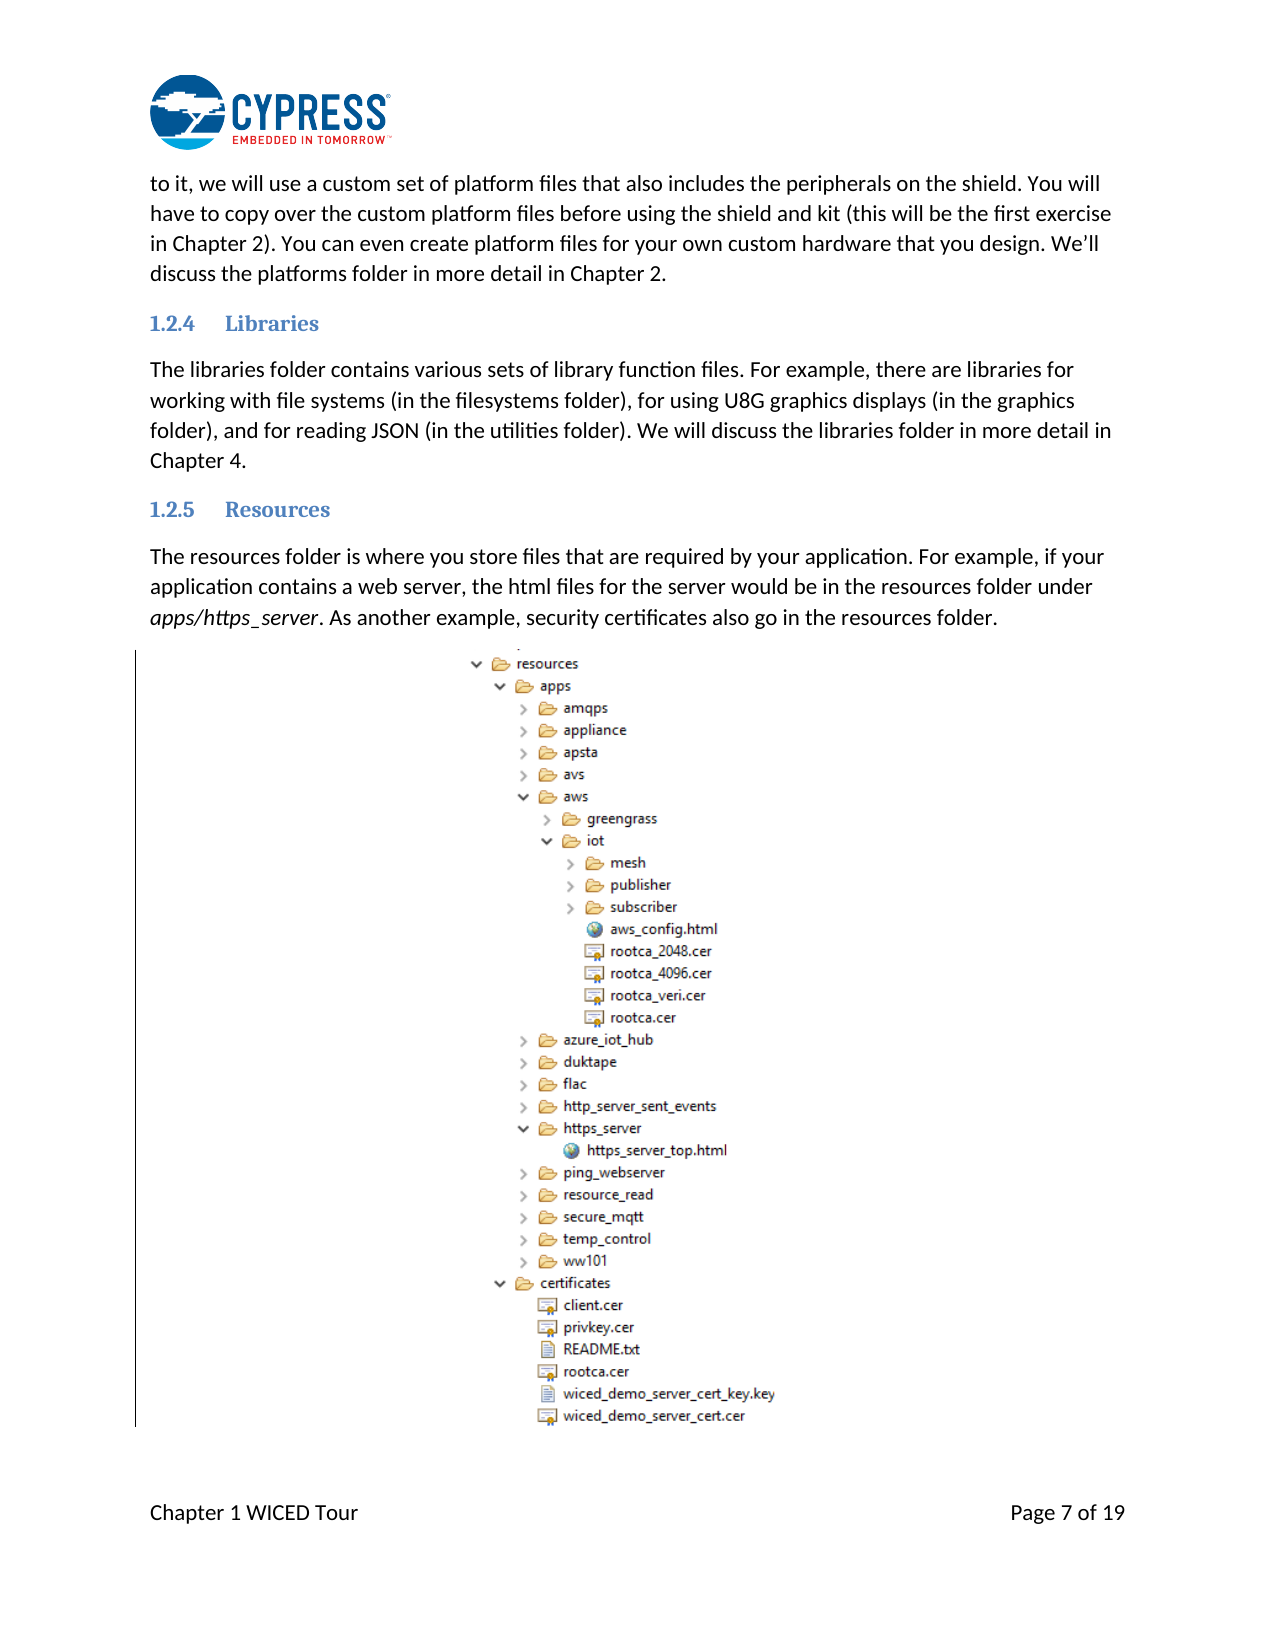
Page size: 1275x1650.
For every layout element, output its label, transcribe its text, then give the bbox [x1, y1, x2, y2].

text The resources folder is where you store files that are required by your application. For example, if your application contains a web server, the html files for the server would be in the resources folder under apps/https_server. As another example, security certificates also go in the resources folder. [150, 542, 1125, 631]
picture [150, 75, 392, 150]
subtitle Libraries [150, 310, 1125, 337]
subtitle Resources [150, 497, 1125, 523]
text The libraries folder contains various sets of library function files. For example, there are libraries for working with file systems (in the filesystems folder), for using U8G graphics displays (in the graphics folder), and for reading JSON (in the utilities folder). We will discuss the libraries folder in more detail in Chapter 4. [150, 356, 1125, 474]
picture [439, 649, 836, 1427]
